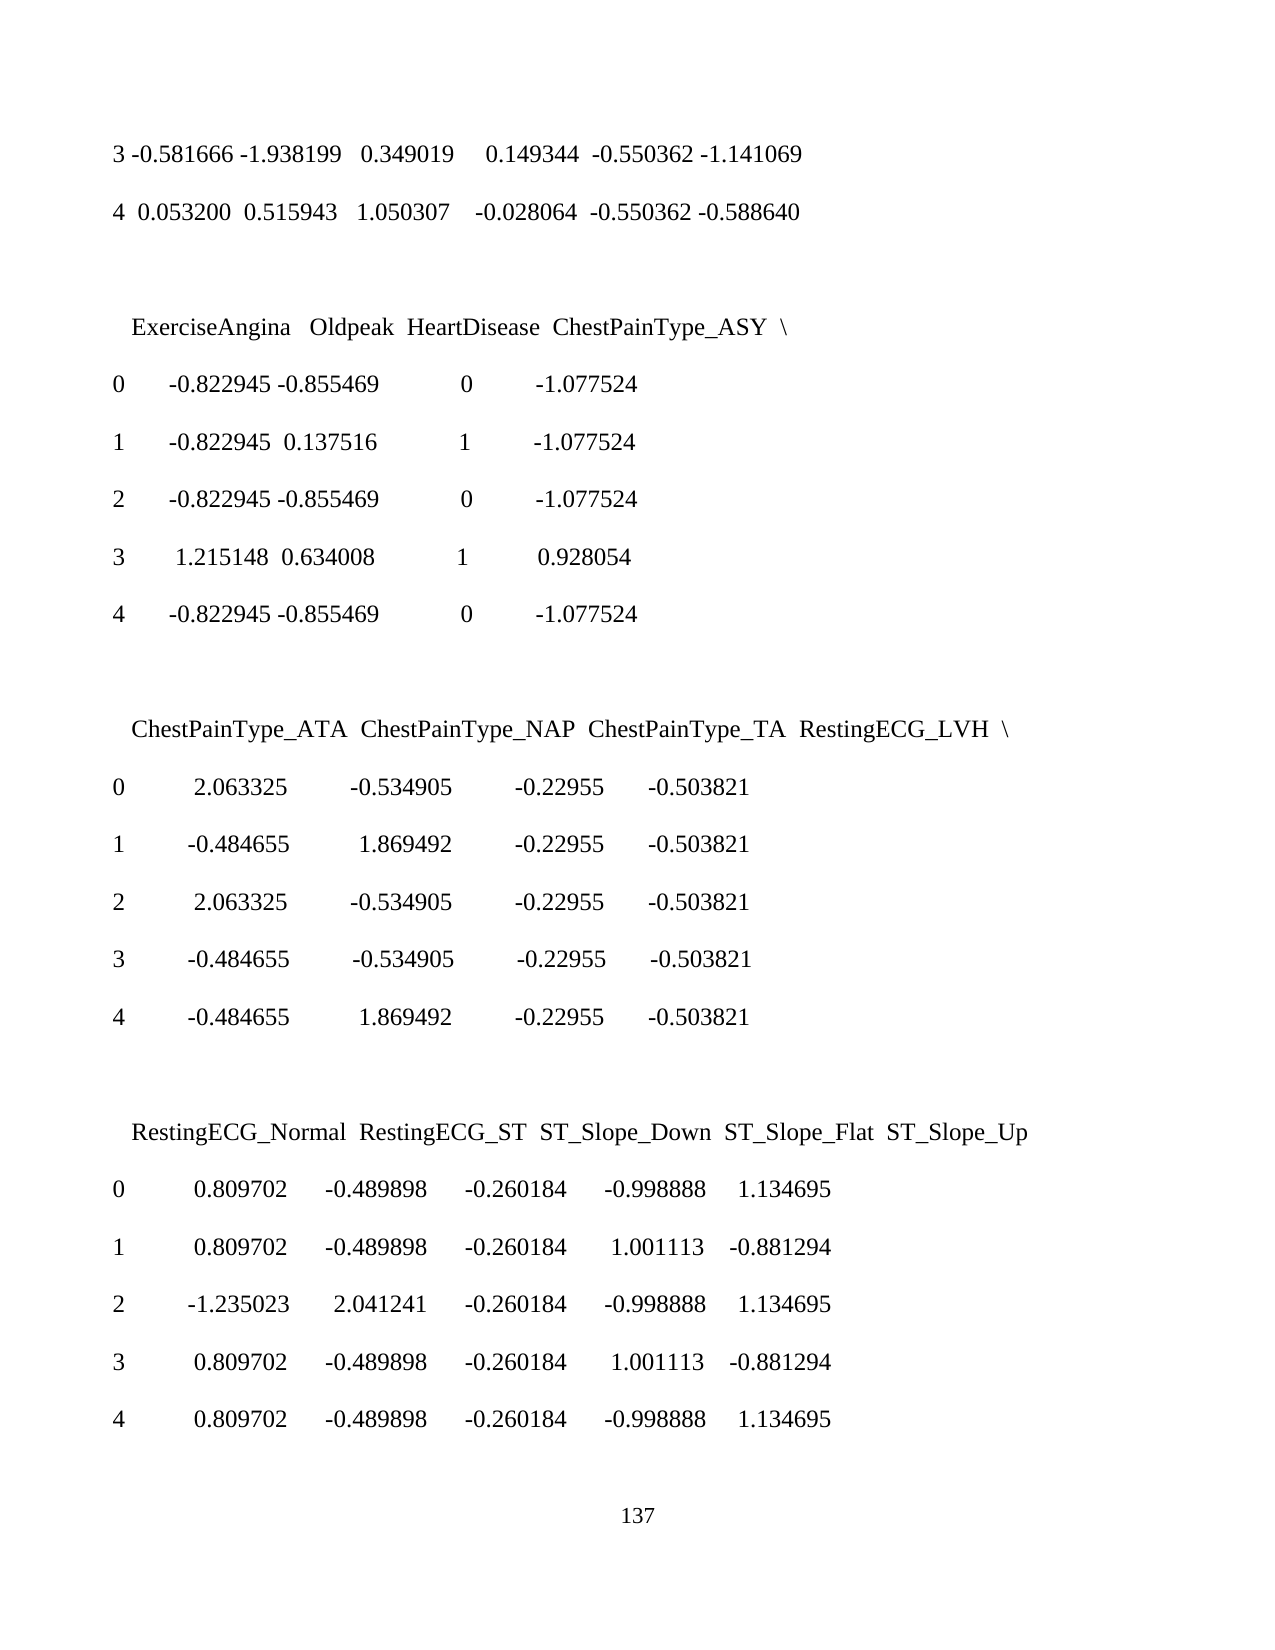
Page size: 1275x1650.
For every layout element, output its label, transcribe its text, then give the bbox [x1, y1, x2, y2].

text 1 -0.484655 1.869492 -0.22955 -0.503821 [112, 829, 1162, 858]
text 4 -0.484655 1.869492 -0.22955 -0.503821 [112, 1002, 1162, 1031]
text ExerciseAngina Oldpeak HeartDisease ChestPainType_ASY \ [112, 312, 1162, 341]
text 4 0.053200 0.515943 1.050307 -0.028064 -0.550362 -0.588640 [112, 197, 1162, 226]
text 3 -0.581666 -1.938199 0.349019 0.149344 -0.550362 -1.141069 [112, 139, 1162, 168]
text 0 0.809702 -0.489898 -0.260184 -0.998888 1.134695 [112, 1174, 1162, 1203]
text 4 0.809702 -0.489898 -0.260184 -0.998888 1.134695 [112, 1404, 1162, 1433]
text 0 2.063325 -0.534905 -0.22955 -0.503821 [112, 772, 1162, 801]
text 2 -1.235023 2.041241 -0.260184 -0.998888 1.134695 [112, 1289, 1162, 1318]
text 4 -0.822945 -0.855469 0 -1.077524 [112, 599, 1162, 628]
text 3 0.809702 -0.489898 -0.260184 1.001113 -0.881294 [112, 1347, 1162, 1376]
text 3 -0.484655 -0.534905 -0.22955 -0.503821 [112, 944, 1162, 973]
text 2 2.063325 -0.534905 -0.22955 -0.503821 [112, 887, 1162, 916]
text ChestPainType_ATA ChestPainType_NAP ChestPainType_TA RestingECG_LVH \ [112, 714, 1162, 743]
text 3 1.215148 0.634008 1 0.928054 [112, 542, 1162, 571]
text RestingECG_Normal RestingECG_ST ST_Slope_Down ST_Slope_Flat ST_Slope_Up [112, 1117, 1162, 1146]
text 2 -0.822945 -0.855469 0 -1.077524 [112, 484, 1162, 513]
text 0 -0.822945 -0.855469 0 -1.077524 [112, 369, 1162, 398]
text 1 -0.822945 0.137516 1 -1.077524 [112, 427, 1162, 456]
text 1 0.809702 -0.489898 -0.260184 1.001113 -0.881294 [112, 1232, 1162, 1261]
